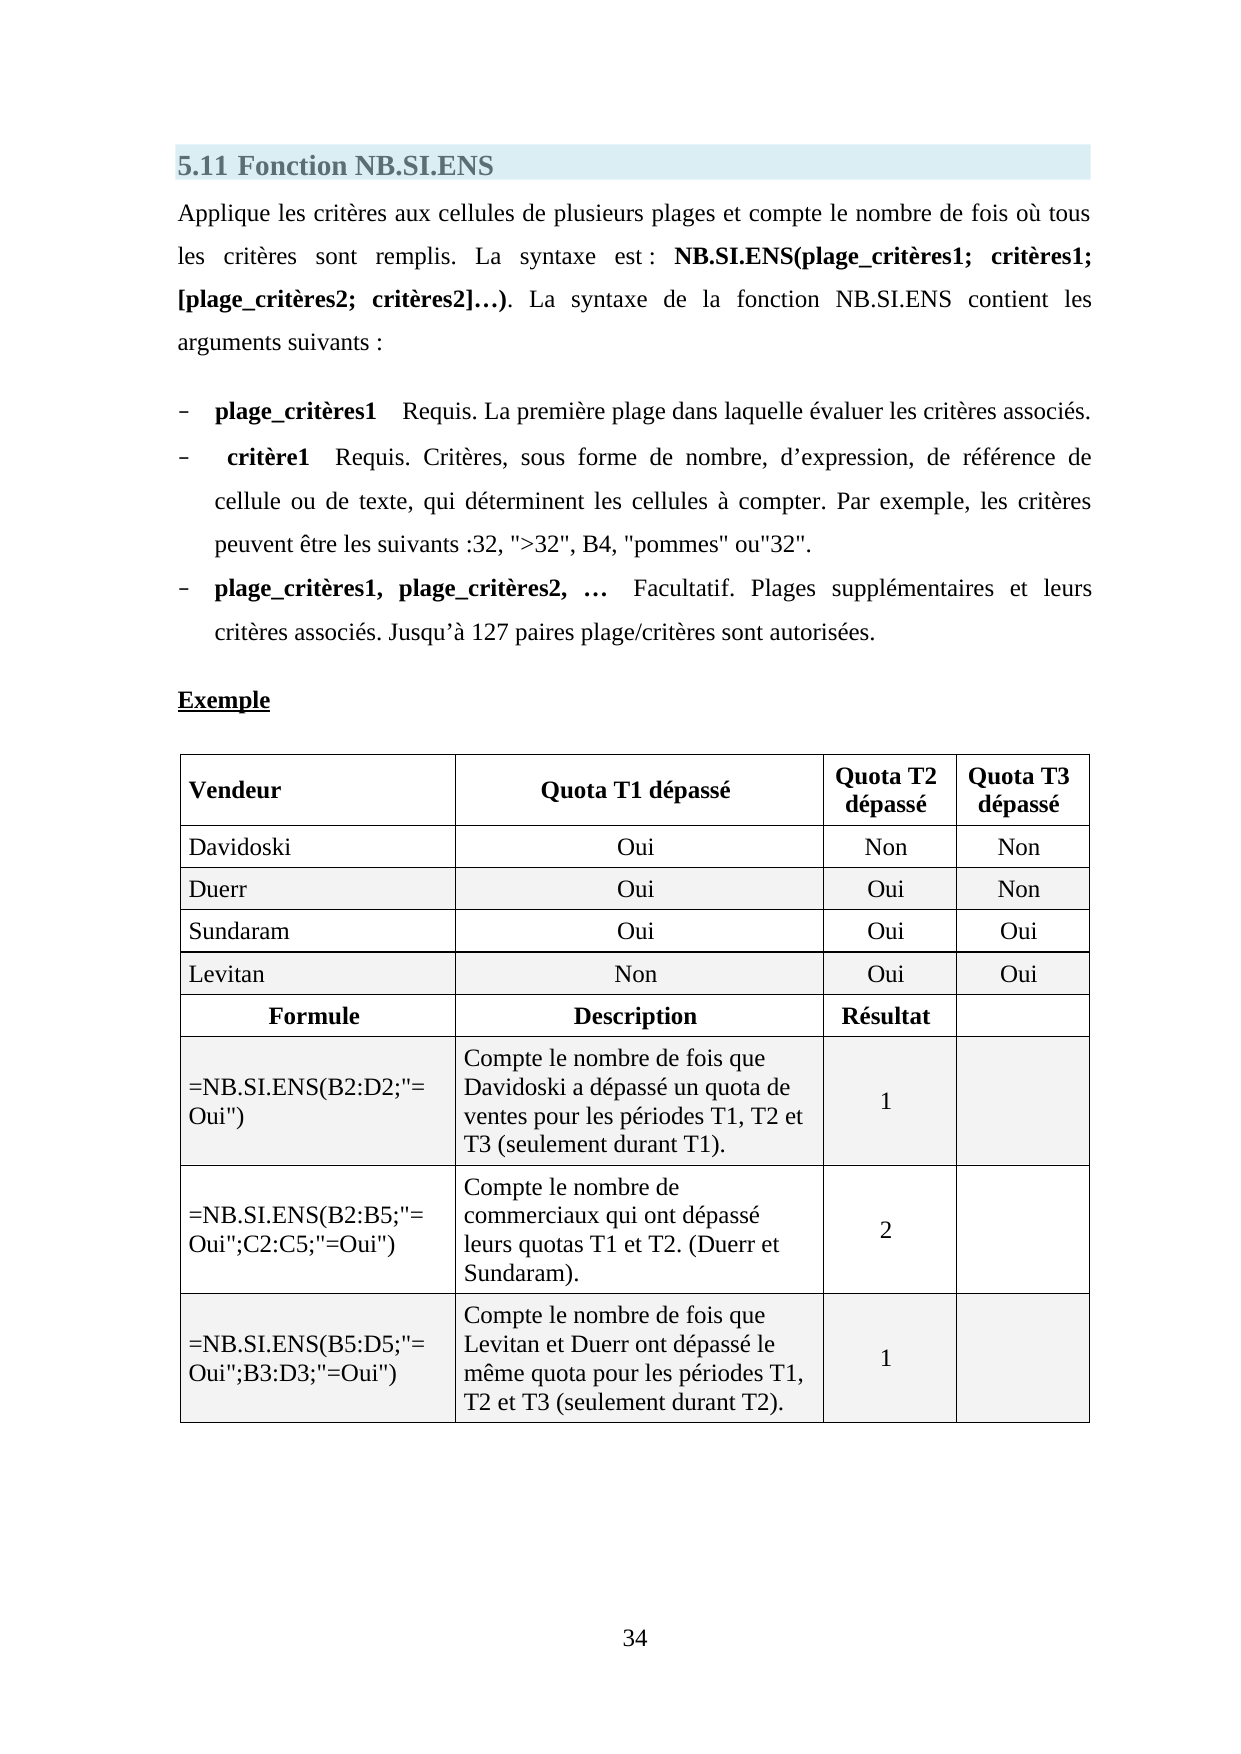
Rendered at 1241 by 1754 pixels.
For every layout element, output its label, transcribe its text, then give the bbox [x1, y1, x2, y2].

table_cell =NB.SI.ENS(B2:D2;"=Oui") [181, 1037, 455, 1164]
table_cell =NB.SI.ENS(B2:B5;"=Oui";C2:C5;"=Oui") [181, 1166, 455, 1293]
table_cell Non [456, 953, 823, 994]
table_cell Compte le nombre de fois que Levitan et Duerr ont dépassé le même quota pour les périodes T1, T2 et T3 (seulement durant T2). [456, 1294, 823, 1422]
table_cell [957, 995, 1089, 1036]
table_cell Non [957, 868, 1089, 909]
table_header Quota T3 dépassé [957, 755, 1089, 824]
table_cell [957, 1294, 1089, 1422]
table_cell [957, 1166, 1089, 1293]
table_cell Sundaram [181, 910, 455, 951]
table_cell =NB.SI.ENS(B5:D5;"=Oui";B3:D3;"=Oui") [181, 1294, 455, 1422]
table_cell 2 [824, 1166, 956, 1293]
list critère1 Requis. Critères, sous forme de nombre, d’expression, de référence de cellule ou de texte, qui déterminent les cellules à compter. Par exemple, les critères peuvent être les suivants :32, ">32", B4, "pommes" ou"32". [177, 441, 1092, 558]
table_cell Oui [957, 953, 1089, 994]
table_cell Oui [824, 868, 956, 909]
table_cell Oui [824, 910, 956, 951]
table_header Vendeur [181, 755, 455, 824]
table_cell Description [456, 995, 823, 1036]
table_cell [957, 1037, 1089, 1164]
list plage_critères1 Requis. La première plage dans laquelle évaluer les critères associés. [177, 396, 1092, 426]
table_header Quota T1 dépassé [456, 755, 823, 824]
table_cell 1 [824, 1294, 956, 1422]
table_cell 1 [824, 1037, 956, 1164]
table_cell Compte le nombre de commerciaux qui ont dépassé leurs quotas T1 et T2. (Duerr et Sundaram). [456, 1166, 823, 1293]
table_cell Résultat [824, 995, 956, 1036]
table_cell Compte le nombre de fois que Davidoski a dépassé un quota de ventes pour les périodes T1, T2 et T3 (seulement durant T1). [456, 1037, 823, 1164]
table_cell Non [957, 826, 1089, 867]
table_cell Oui [456, 868, 823, 909]
table_header Quota T2 dépassé [824, 755, 956, 824]
table_cell Oui [824, 953, 956, 994]
table_cell Oui [456, 910, 823, 951]
text Exemple [177, 685, 1092, 714]
table_cell Non [824, 826, 956, 867]
table_cell Davidoski [181, 826, 455, 867]
list plage_critères1, plage_critères2, … Facultatif. Plages supplémentaires et leurs critères associés. Jusqu’à 127 paires plage/critères sont autorisées. [177, 572, 1092, 646]
table_cell Oui [957, 910, 1089, 951]
table_cell Duerr [181, 868, 455, 909]
table_cell Formule [181, 995, 455, 1036]
table_cell Oui [456, 826, 823, 867]
table_cell Levitan [181, 953, 455, 994]
text Applique les critères aux cellules de plusieurs plages et compte le nombre de fois où tous les critères sont remplis. La syntaxe est : NB.SI.ENS(plage_critères1; critères1; [plage_critères2; critères2]…). La syntaxe de la fonction NB.SI.ENS contient les arguments suivants : [177, 198, 1092, 356]
